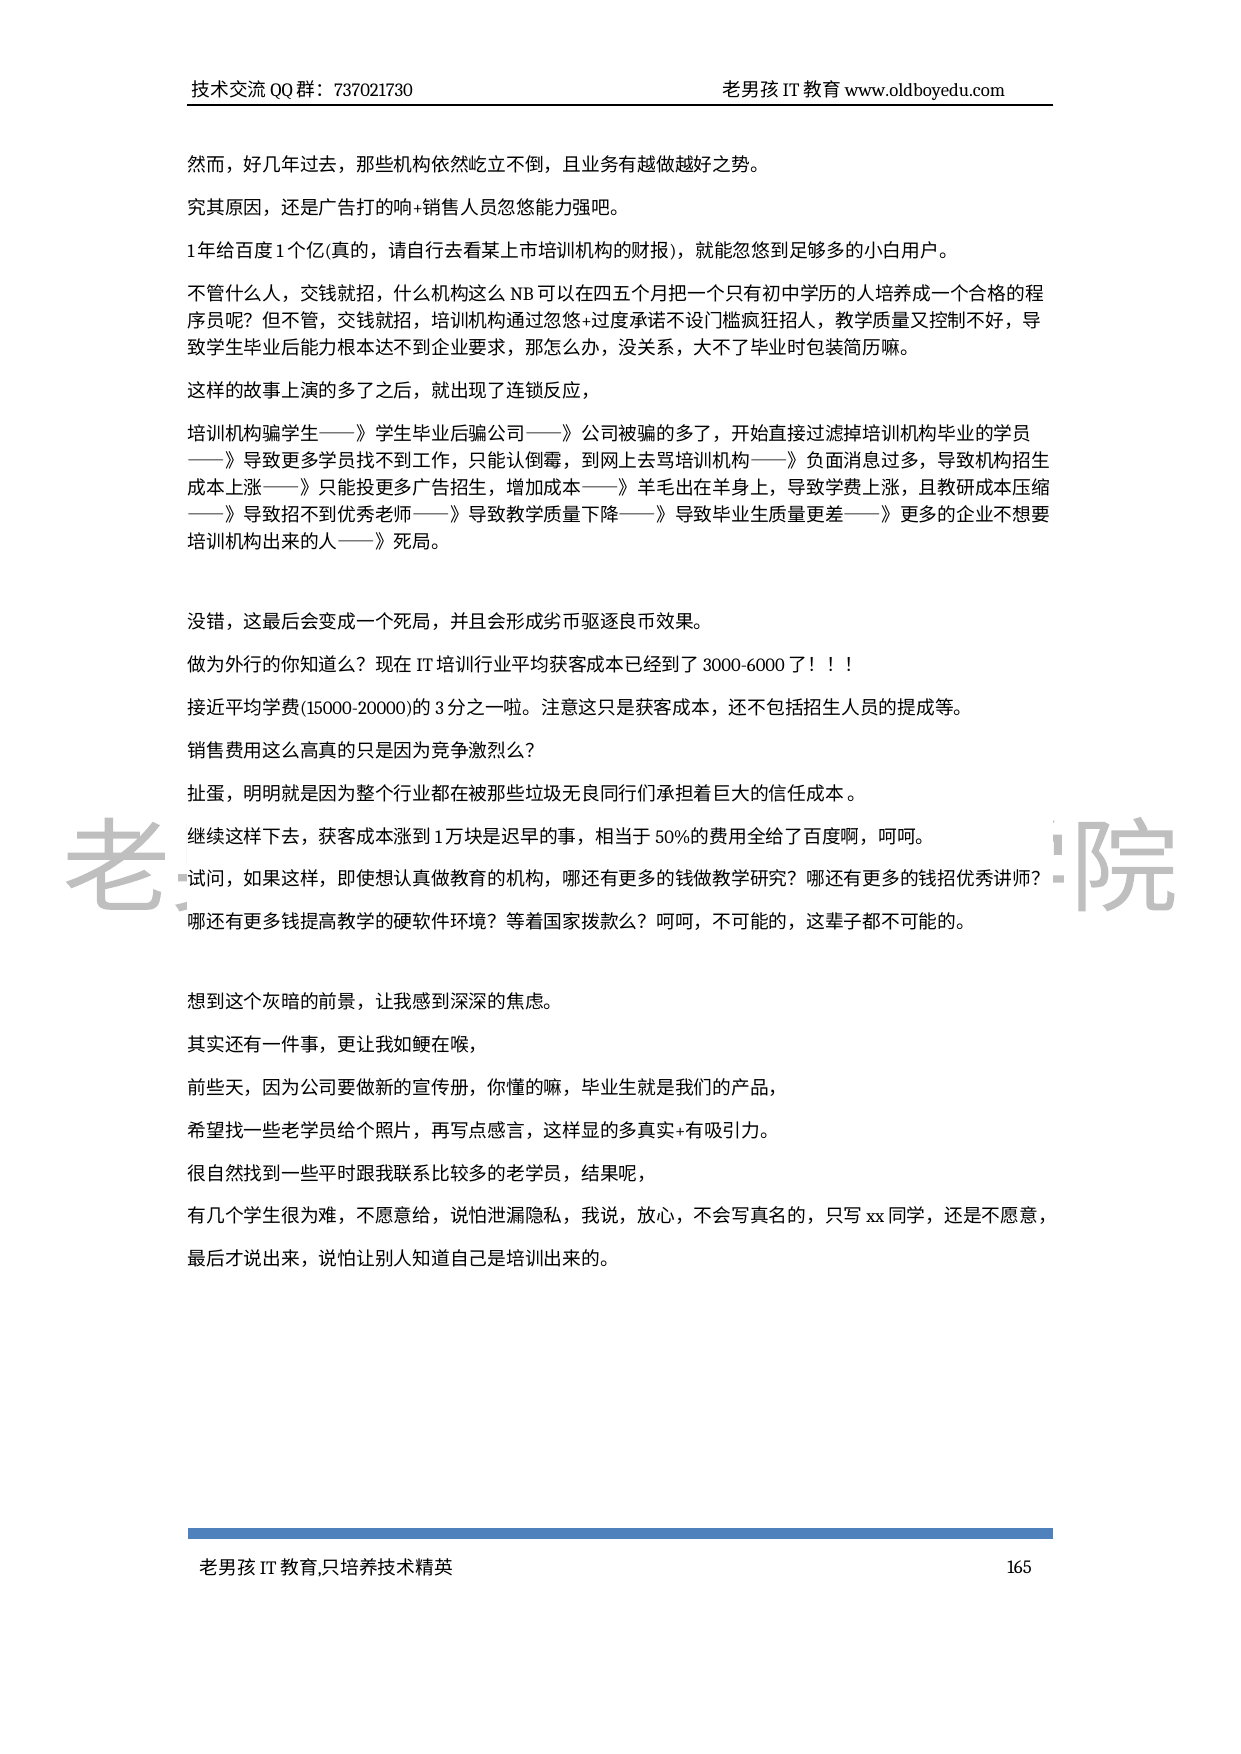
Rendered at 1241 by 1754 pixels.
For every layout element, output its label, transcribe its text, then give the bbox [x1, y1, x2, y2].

text 做为外行的你知道么？现在IT培训行业平均获客成本已经到了3000-6000了！！！ [187, 650, 1053, 677]
text 然而，好几年过去，那些机构依然屹立不倒，且业务有越做越好之势。 [187, 150, 1053, 177]
text 接近平均学费(15000-20000)的3分之一啦。注意这只是获客成本，还不包括招生人员的提成等。 [187, 693, 1053, 720]
text 最后才说出来，说怕让别人知道自己是培训出来的。 [187, 1244, 1053, 1271]
text 扯蛋，明明就是因为整个行业都在被那些垃圾无良同行们承担着巨大的信任成本 。 [187, 778, 1053, 806]
text 不管什么人，交钱就招，什么机构这么NB可以在四五个月把一个只有初中学历的人培养成一个合格的程序员呢？但不管，交钱就招，培训机构通过忽悠+过度承诺不设门槛疯狂招人，教学质量又控制不好，导致学生毕业后能力根本达不到企业要求，那怎么办，没关系，大不了毕业时包装简历嘛。 [187, 278, 1053, 360]
text 想到这个灰暗的前景，让我感到深深的焦虑。 [187, 987, 1053, 1014]
text 没错，这最后会变成一个死局，并且会形成劣币驱逐良币效果。 [187, 607, 1053, 634]
text 培训机构骗学生——》学生毕业后骗公司——》公司被骗的多了，开始直接过滤掉培训机构毕业的学员——》导致更多学员找不到工作，只能认倒霉，到网上去骂培训机构——》负面消息过多，导致机构招生成本上涨——》只能投更多广告招生，增加成本——》羊毛出在羊身上，导致学费上涨，且教研成本压缩——》导致招不到优秀老师——》导致教学质量下降——》导致毕业生质量更差——》更多的企业不想要培训机构出来的人——》死局。 [187, 418, 1053, 554]
text 前些天，因为公司要做新的宣传册，你懂的嘛，毕业生就是我们的产品， [187, 1072, 1053, 1100]
text 这样的故事上演的多了之后，就出现了连锁反应， [187, 376, 1053, 403]
text 很自然找到一些平时跟我联系比较多的老学员，结果呢， [187, 1158, 1053, 1185]
text 希望找一些老学员给个照片，再写点感言，这样显的多真实+有吸引力。 [187, 1115, 1053, 1142]
text 其实还有一件事，更让我如鲠在喉， [187, 1030, 1053, 1057]
text 继续这样下去，获客成本涨到1万块是迟早的事，相当于50%的费用全给了百度啊，呵呵。 [187, 821, 1053, 848]
text 1年给百度1个亿(真的，请自行去看某上市培训机构的财报)，就能忽悠到足够多的小白用户。 [187, 236, 1053, 263]
text 试问，如果这样，即使想认真做教育的机构，哪还有更多的钱做教学研究？哪还有更多的钱招优秀讲师？ [187, 864, 1053, 891]
text 销售费用这么高真的只是因为竞争激烈么？ [187, 736, 1053, 763]
text 哪还有更多钱提高教学的硬软件环境？等着国家拨款么？呵呵，不可能的，这辈子都不可能的。 [187, 907, 1053, 934]
text 究其原因，还是广告打的响+销售人员忽悠能力强吧。 [187, 193, 1053, 220]
text 有几个学生很为难，不愿意给，说怕泄漏隐私，我说，放心，不会写真名的，只写xx同学，还是不愿意， [187, 1201, 1053, 1228]
